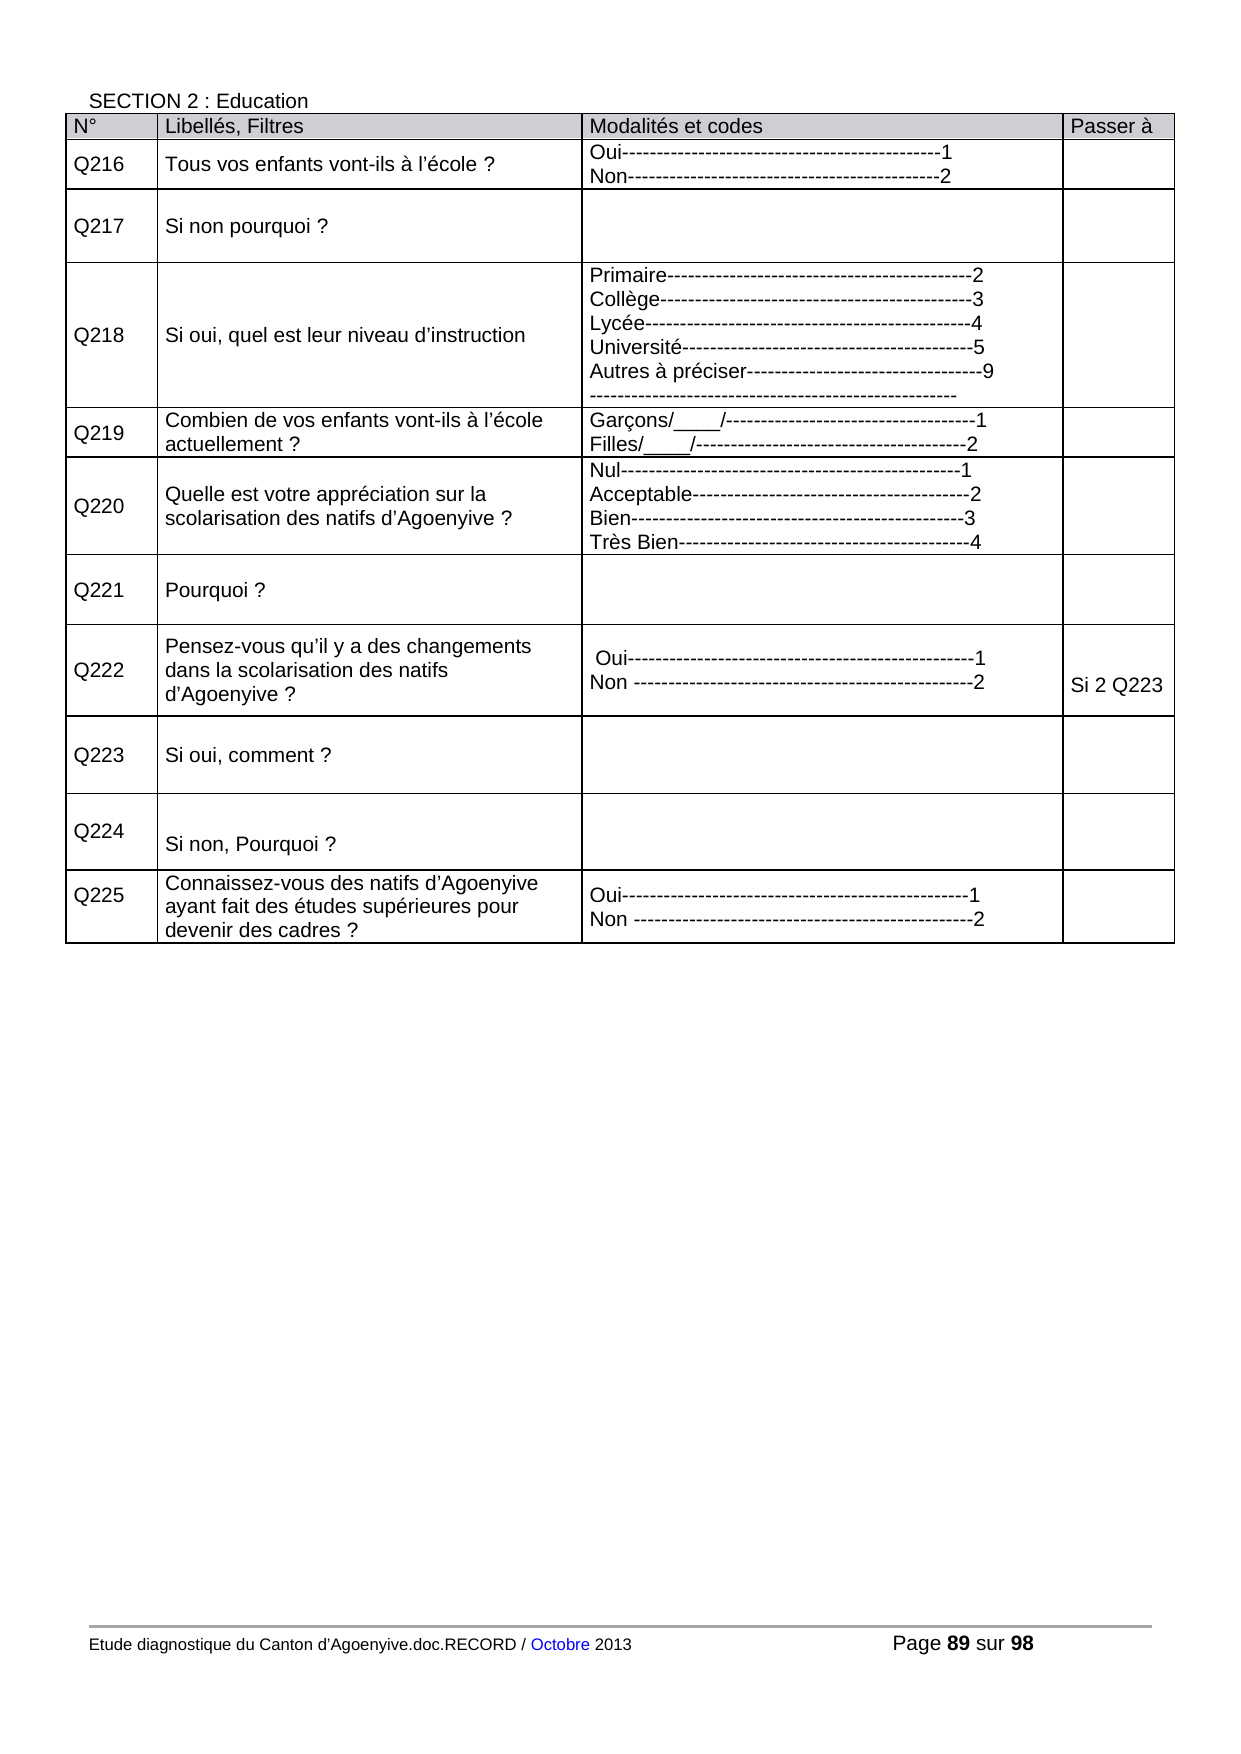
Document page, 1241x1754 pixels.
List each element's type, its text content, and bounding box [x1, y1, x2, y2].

table_cell Si non pourquoi ? [158, 190, 581, 261]
table_cell [583, 190, 1062, 261]
table_cell Oui----------------------------------------------1 Non---------------------------------------------2 [583, 140, 1062, 188]
table_header N° [67, 114, 157, 138]
table_cell Q220 [67, 458, 157, 554]
table_cell Q219 [67, 408, 157, 456]
table_cell [583, 717, 1062, 792]
table_cell Combien de vos enfants vont-ils à l’école actuellement ? [158, 408, 581, 456]
table_cell Si oui, comment ? [158, 717, 581, 792]
table_cell Oui--------------------------------------------------1 Non -------------------------------------------------2 [583, 625, 1062, 715]
table_header Libellés, Filtres [158, 114, 581, 138]
table_cell Pourquoi ? [158, 555, 581, 624]
table_cell [1064, 458, 1174, 554]
table_header Passer à [1064, 114, 1174, 138]
table_cell [1064, 717, 1174, 792]
table_cell Si non, Pourquoi ? [158, 794, 581, 869]
table_cell [1064, 555, 1174, 624]
table_cell [583, 794, 1062, 869]
table_cell Pensez-vous qu’il y a des changements dans la scolarisation des natifs d’Agoenyive ? [158, 625, 581, 715]
table_cell Q223 [67, 717, 157, 792]
table_cell Q222 [67, 625, 157, 715]
table_cell [1064, 871, 1174, 942]
table_cell [583, 555, 1062, 624]
table_cell [1064, 140, 1174, 188]
table_cell Nul-------------------------------------------------1 Acceptable----------------------------------------2 Bien------------------------------------------------3 Très Bien------------------------------------------4 [583, 458, 1062, 554]
table_cell Q218 [67, 263, 157, 407]
text SECTION 2 : Education [89, 89, 1152, 113]
table_cell Q221 [67, 555, 157, 624]
table_cell Primaire--------------------------------------------2 Collège---------------------------------------------3 Lycée-----------------------------------------------4 Université------------------------------------------5 Autres à préciser----------------------------------9 ----------------------------------------------------- [583, 263, 1062, 407]
table_cell [1064, 408, 1174, 456]
table_cell Q217 [67, 190, 157, 261]
table_cell Oui--------------------------------------------------1 Non -------------------------------------------------2 [583, 871, 1062, 942]
table_cell Si oui, quel est leur niveau d’instruction [158, 263, 581, 407]
table_cell [1064, 190, 1174, 261]
table_cell Q224 [67, 794, 157, 869]
table_cell Q216 [67, 140, 157, 188]
table_cell Connaissez-vous des natifs d’Agoenyive ayant fait des études supérieures pour devenir des cadres ? [158, 871, 581, 942]
table_cell Tous vos enfants vont-ils à l’école ? [158, 140, 581, 188]
table_cell Si 2 Q223 [1064, 625, 1174, 715]
table_header Modalités et codes [583, 114, 1062, 138]
table_cell Quelle est votre appréciation sur la scolarisation des natifs d’Agoenyive ? [158, 458, 581, 554]
table_cell [1064, 263, 1174, 407]
table_cell Garçons/____/------------------------------------1 Filles/____/---------------------------------------2 [583, 408, 1062, 456]
table_cell Q225 [67, 871, 157, 942]
table_cell [1064, 794, 1174, 869]
